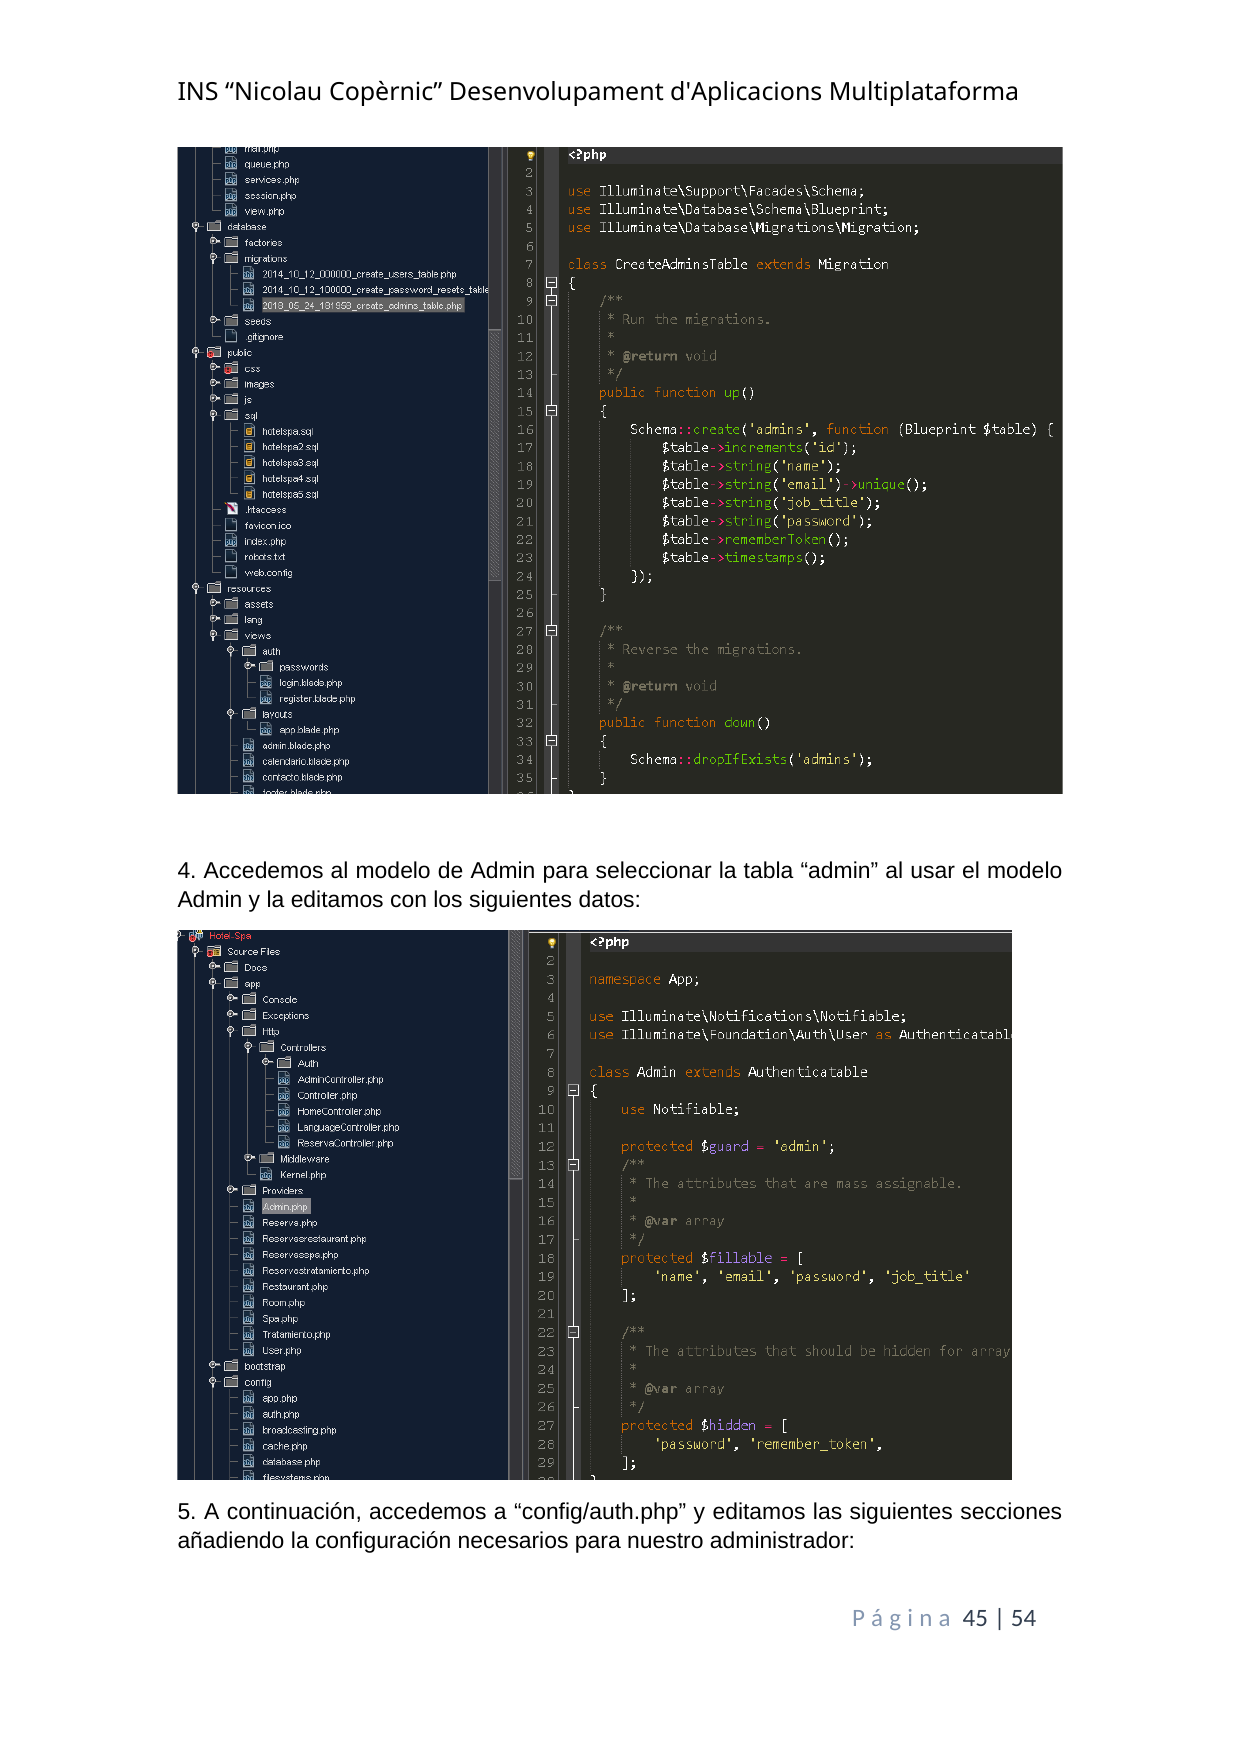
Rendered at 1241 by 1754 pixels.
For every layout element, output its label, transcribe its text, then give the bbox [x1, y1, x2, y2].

text 4. Accedemos al modelo de Admin para seleccionar la tabla “admin” al usar el modelo Admin y la editamos con los siguientes datos: [177, 857, 1063, 912]
picture [177, 147, 1063, 794]
picture [177, 930, 1012, 1480]
text 5. A continuación, accedemos a “config/auth.php” y editamos las siguientes secciones añadiendo la configuración necesarios para nuestro administrador: [177, 1498, 1063, 1553]
